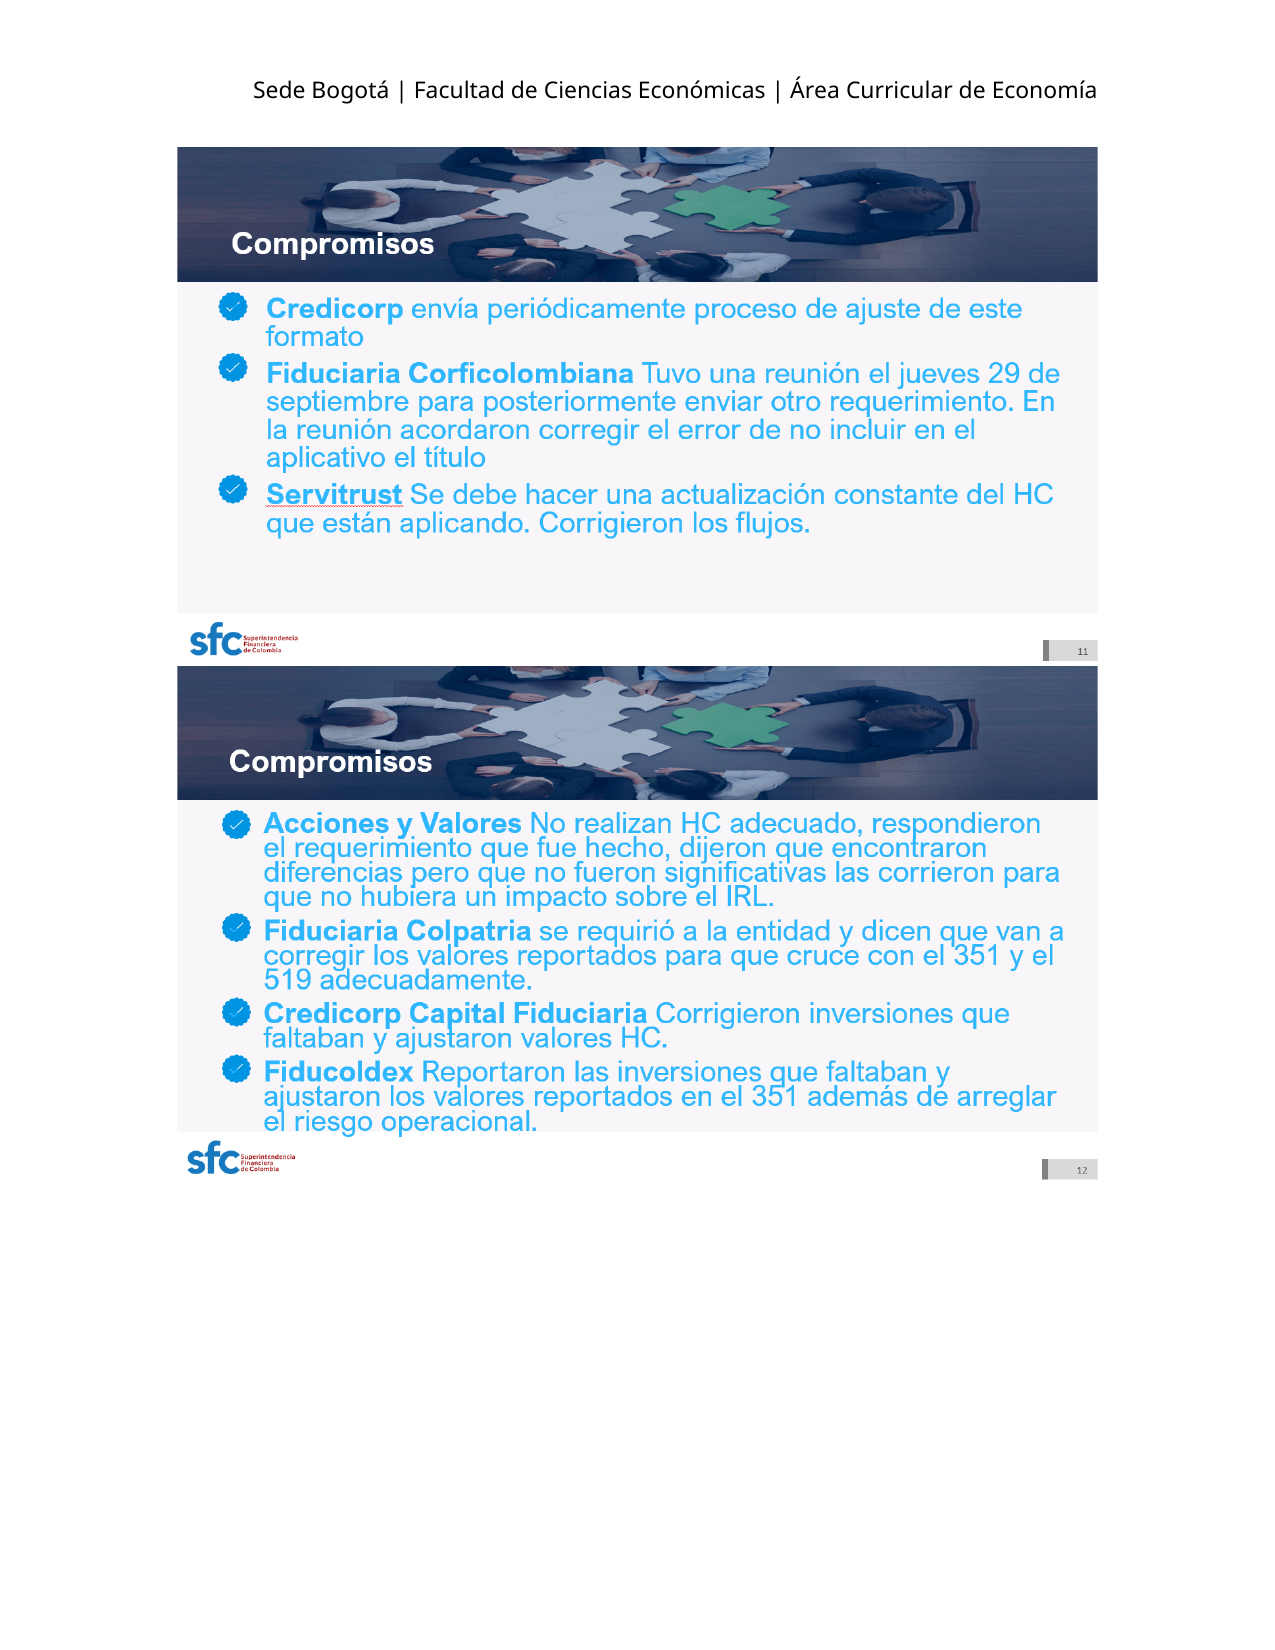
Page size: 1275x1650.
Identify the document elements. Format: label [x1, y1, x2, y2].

picture [177, 147, 1098, 662]
picture [177, 666, 1098, 1180]
